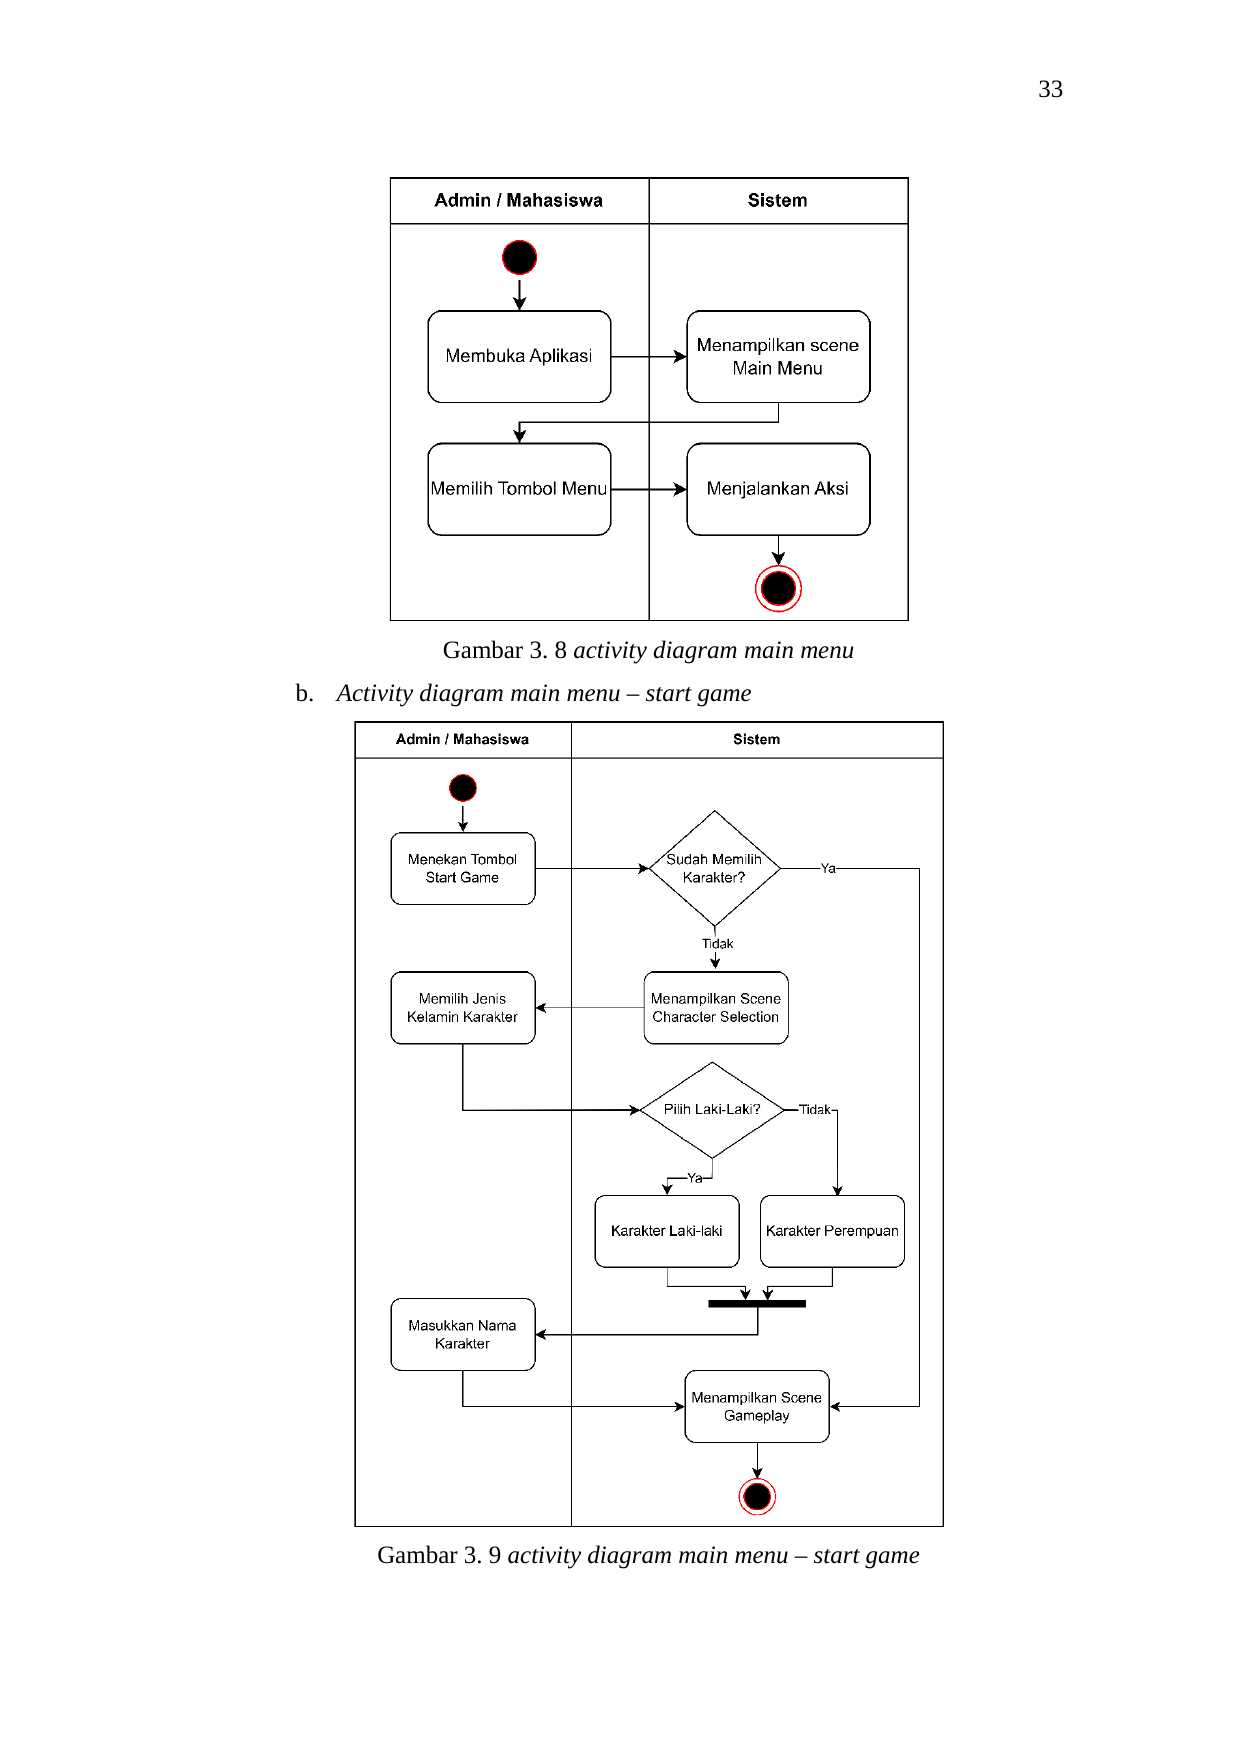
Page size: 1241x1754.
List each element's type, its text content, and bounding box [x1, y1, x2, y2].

picture [389, 177, 910, 621]
text Gambar 3. 8 activity diagram main menu [236, 635, 1063, 664]
text Gambar 3. 9 activity diagram main menu – start game [236, 1541, 1063, 1569]
list Activity diagram main menu – start game [295, 678, 1063, 707]
picture [354, 721, 945, 1527]
